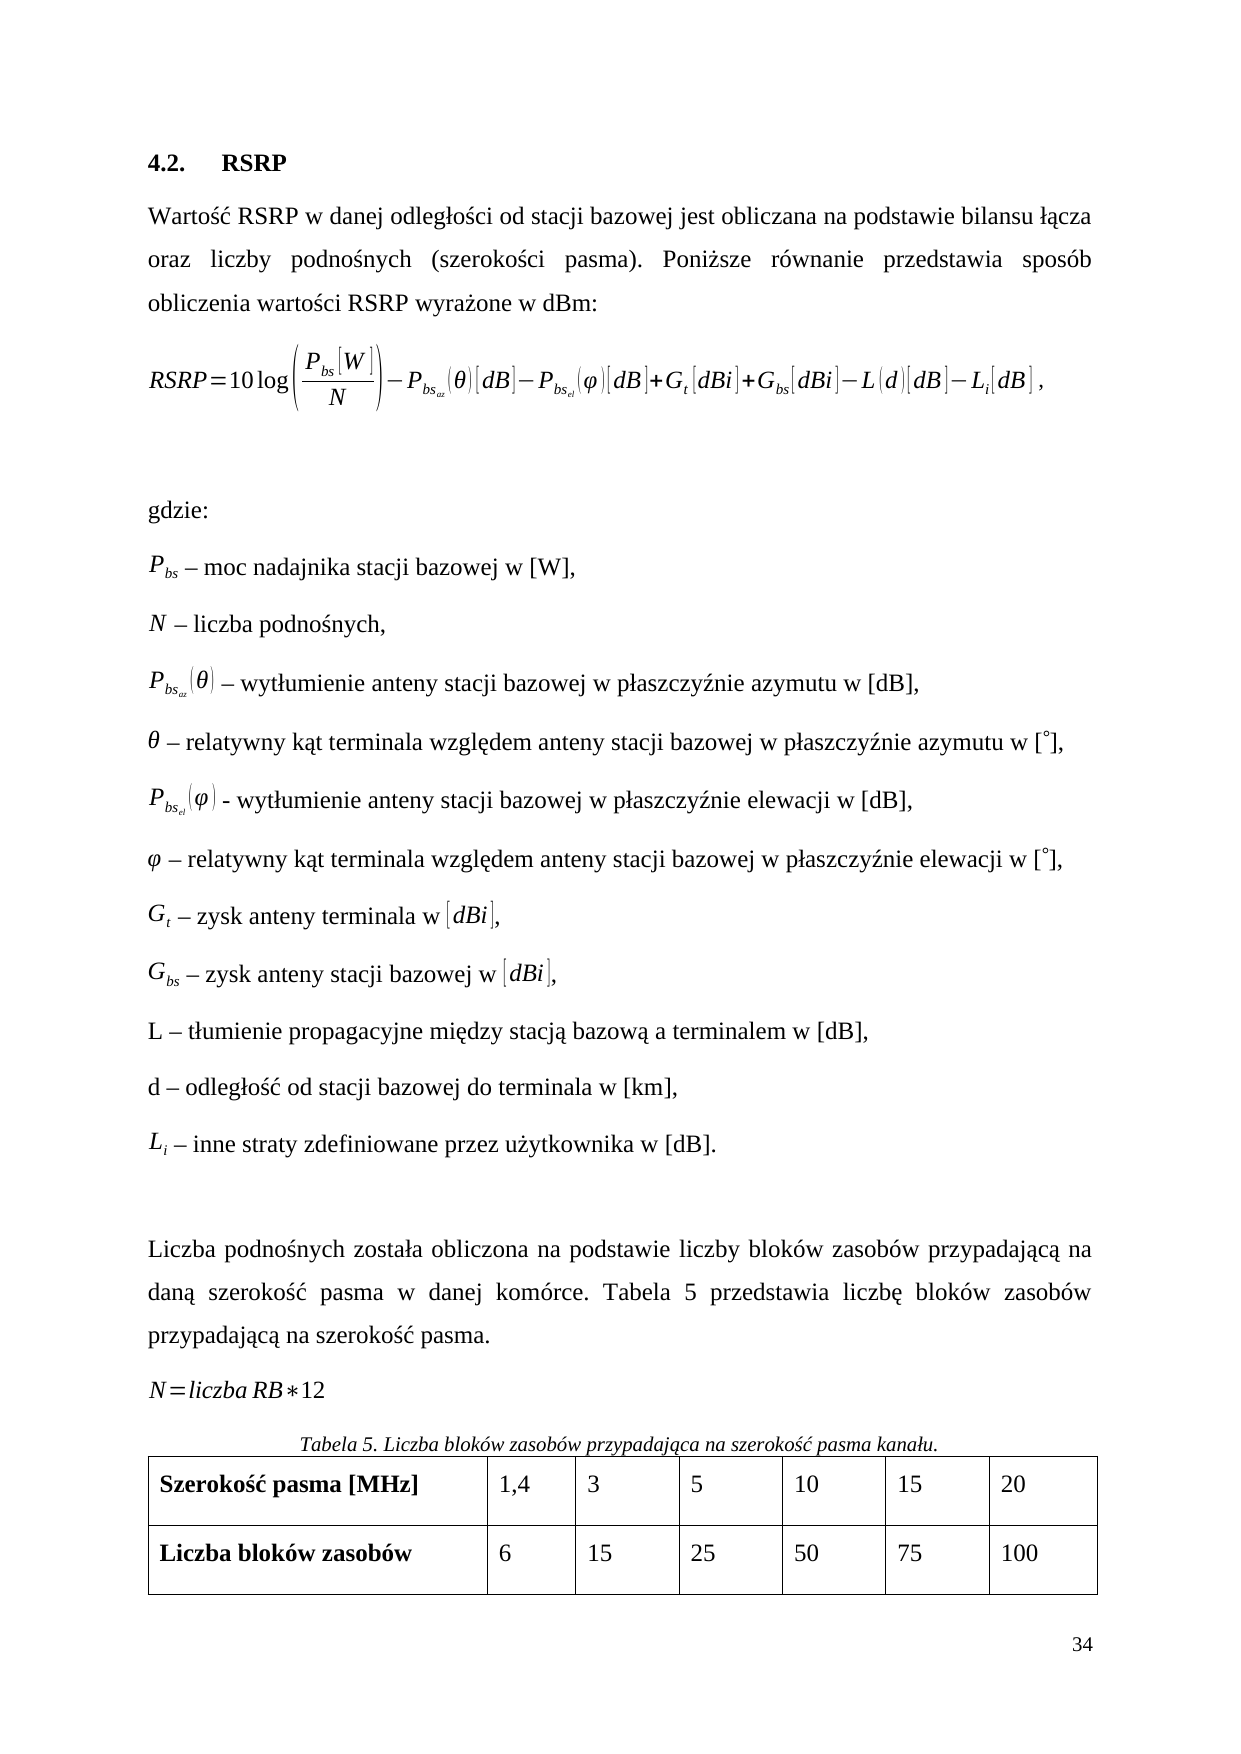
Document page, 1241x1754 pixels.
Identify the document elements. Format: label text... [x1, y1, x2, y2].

table_header 1,4 [488, 1457, 575, 1525]
table_cell 6 [488, 1526, 575, 1594]
table_cell Liczba bloków zasobów [149, 1526, 487, 1594]
text Tabela 5. Liczba bloków zasobów przypadająca na szerokość pasma kanału. [148, 1432, 1093, 1456]
table_header 15 [886, 1457, 989, 1525]
table_header 5 [680, 1457, 782, 1525]
text Liczba podnośnych została obliczona na podstawie liczby bloków zasobów przypadającą na daną szerokość pasma w danej komórce. Tabela 5 przedstawia liczbę bloków zasobów przypadającą na szerokość pasma. [148, 1234, 1093, 1349]
text gdzie: [148, 495, 1093, 524]
table_cell 50 [783, 1526, 885, 1594]
text – relatywny kąt terminala względem anteny stacji bazowej w płaszczyźnie elewacji w [], [148, 844, 1093, 873]
table_cell 75 [886, 1526, 989, 1594]
table_header 20 [990, 1457, 1097, 1525]
text L – tłumienie propagacyjne między stacją bazową a terminalem w [dB], [148, 1016, 1093, 1045]
text , [148, 343, 1093, 414]
text – relatywny kąt terminala względem anteny stacji bazowej w płaszczyźnie azymutu w [], [148, 727, 1093, 755]
text – zysk anteny terminala w , [148, 900, 1093, 931]
table_header 3 [576, 1457, 679, 1525]
text – zysk anteny stacji bazowej w , [148, 958, 1093, 989]
text d – odległość od stacji bazowej do terminala w [km], [148, 1072, 1093, 1101]
text – wytłumienie anteny stacji bazowej w płaszczyźnie azymutu w [dB], [148, 665, 1093, 700]
text Wartość RSRP w danej odległości od stacji bazowej jest obliczana na podstawie bilansu łącza oraz liczby podnośnych (szerokości pasma). Poniższe równanie przedstawia sposób obliczenia wartości RSRP wyrażone w dBm: [148, 201, 1093, 316]
list RSRP [148, 148, 1093, 176]
table_header 10 [783, 1457, 885, 1525]
text – liczba podnośnych, [148, 609, 1093, 638]
table_header Szerokość pasma [MHz] [149, 1457, 487, 1525]
table_cell 25 [680, 1526, 782, 1594]
text – inne straty zdefiniowane przez użytkownika w [dB]. [148, 1127, 1093, 1159]
table_cell 15 [576, 1526, 679, 1594]
text – moc nadajnika stacji bazowej w [W], [148, 551, 1093, 582]
table_cell 100 [990, 1526, 1097, 1594]
text - wytłumienie anteny stacji bazowej w płaszczyźnie elewacji w [dB], [148, 782, 1093, 817]
